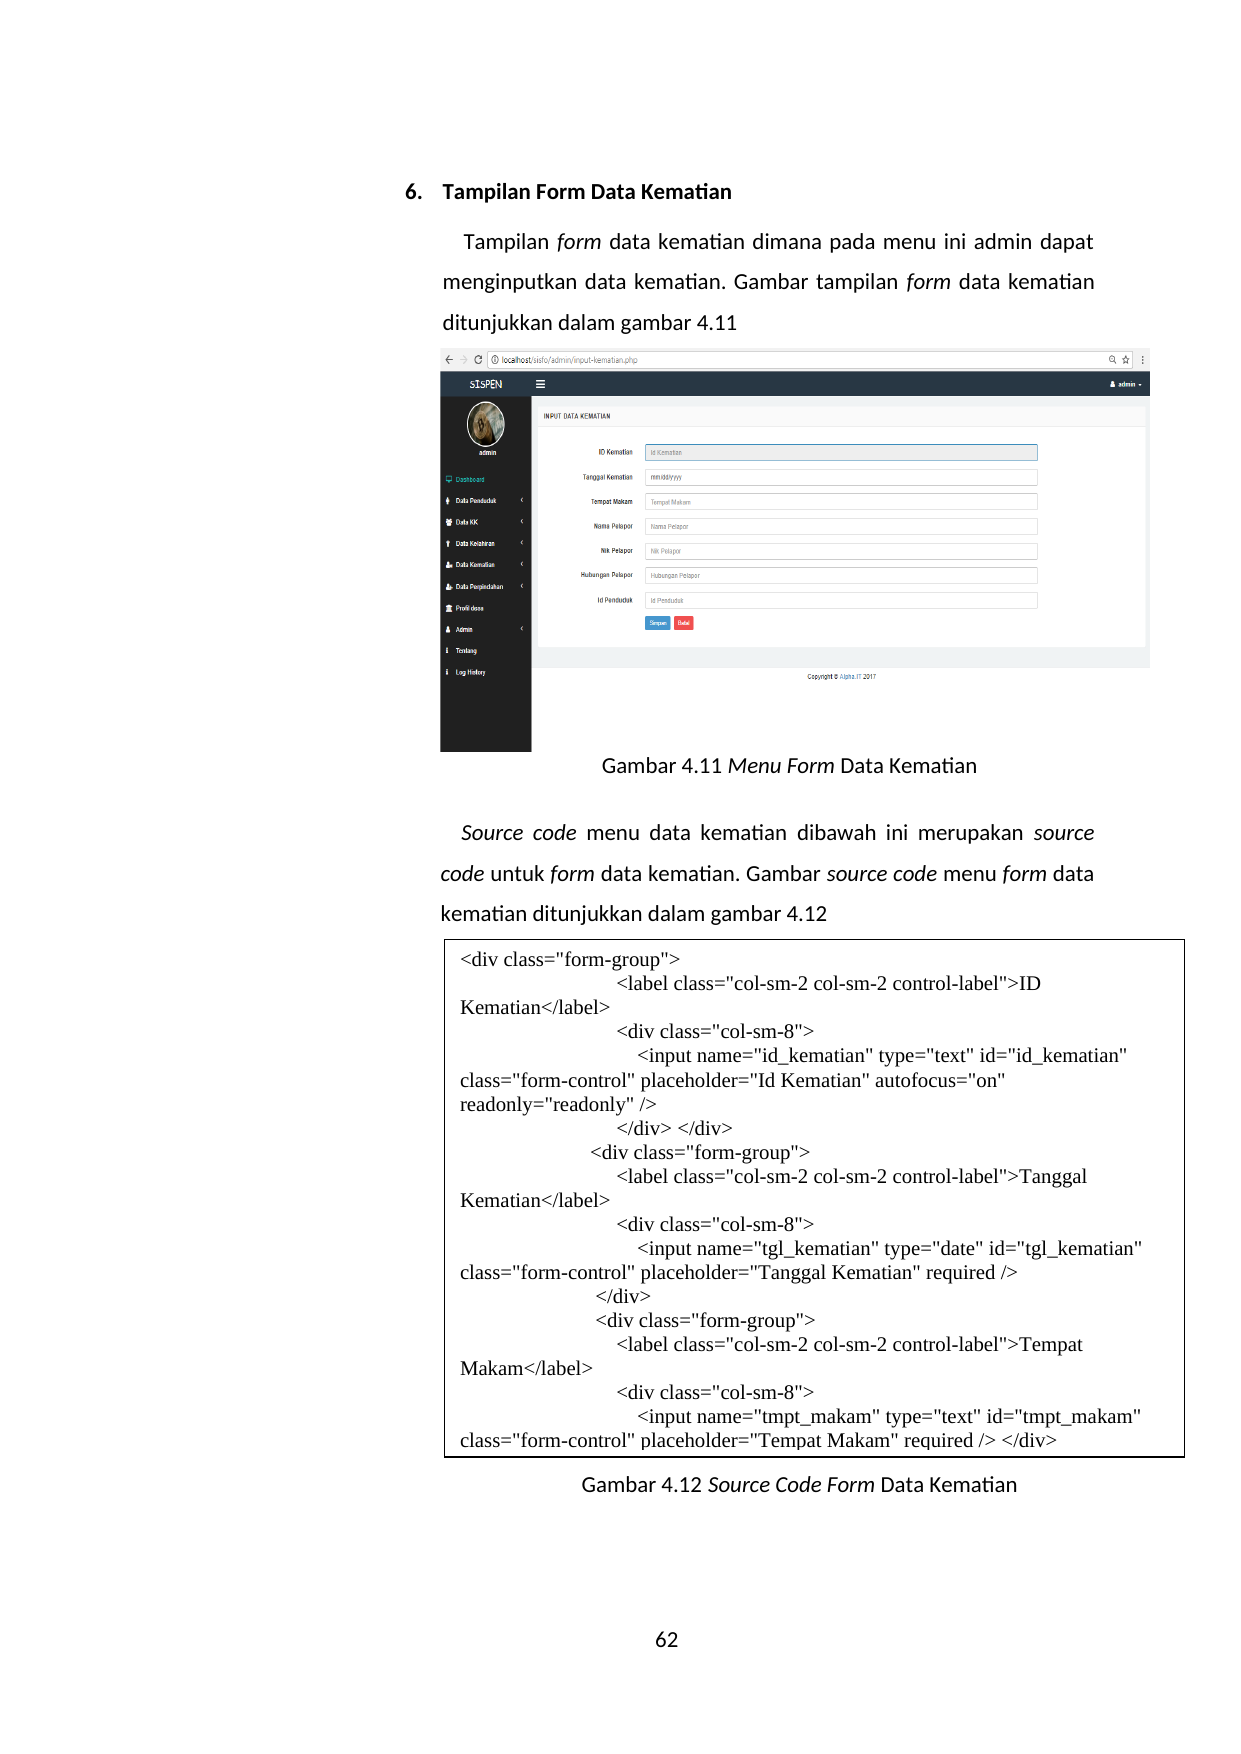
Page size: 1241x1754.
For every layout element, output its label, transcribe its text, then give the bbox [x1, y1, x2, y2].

subtitle Tampilan Form Data Kematian [405, 177, 1097, 205]
text Gambar 4.12 Source Code Form Data Kematian [442, 1470, 1097, 1498]
picture [440, 348, 1150, 752]
text Gambar 4.11 Menu Form Data Kematian [586, 752, 1097, 779]
text Tampilan form data kematian dimana pada menu ini admin dapat menginputkan data kematian. Gambar tampilan form data kematian ditunjukkan dalam gambar 4.11 [442, 227, 1095, 336]
text Source code menu data kematian dibawah ini merupakan source code untuk form data kematian. Gambar source code menu form data kematian ditunjukkan dalam gambar 4.12 [440, 818, 1095, 927]
